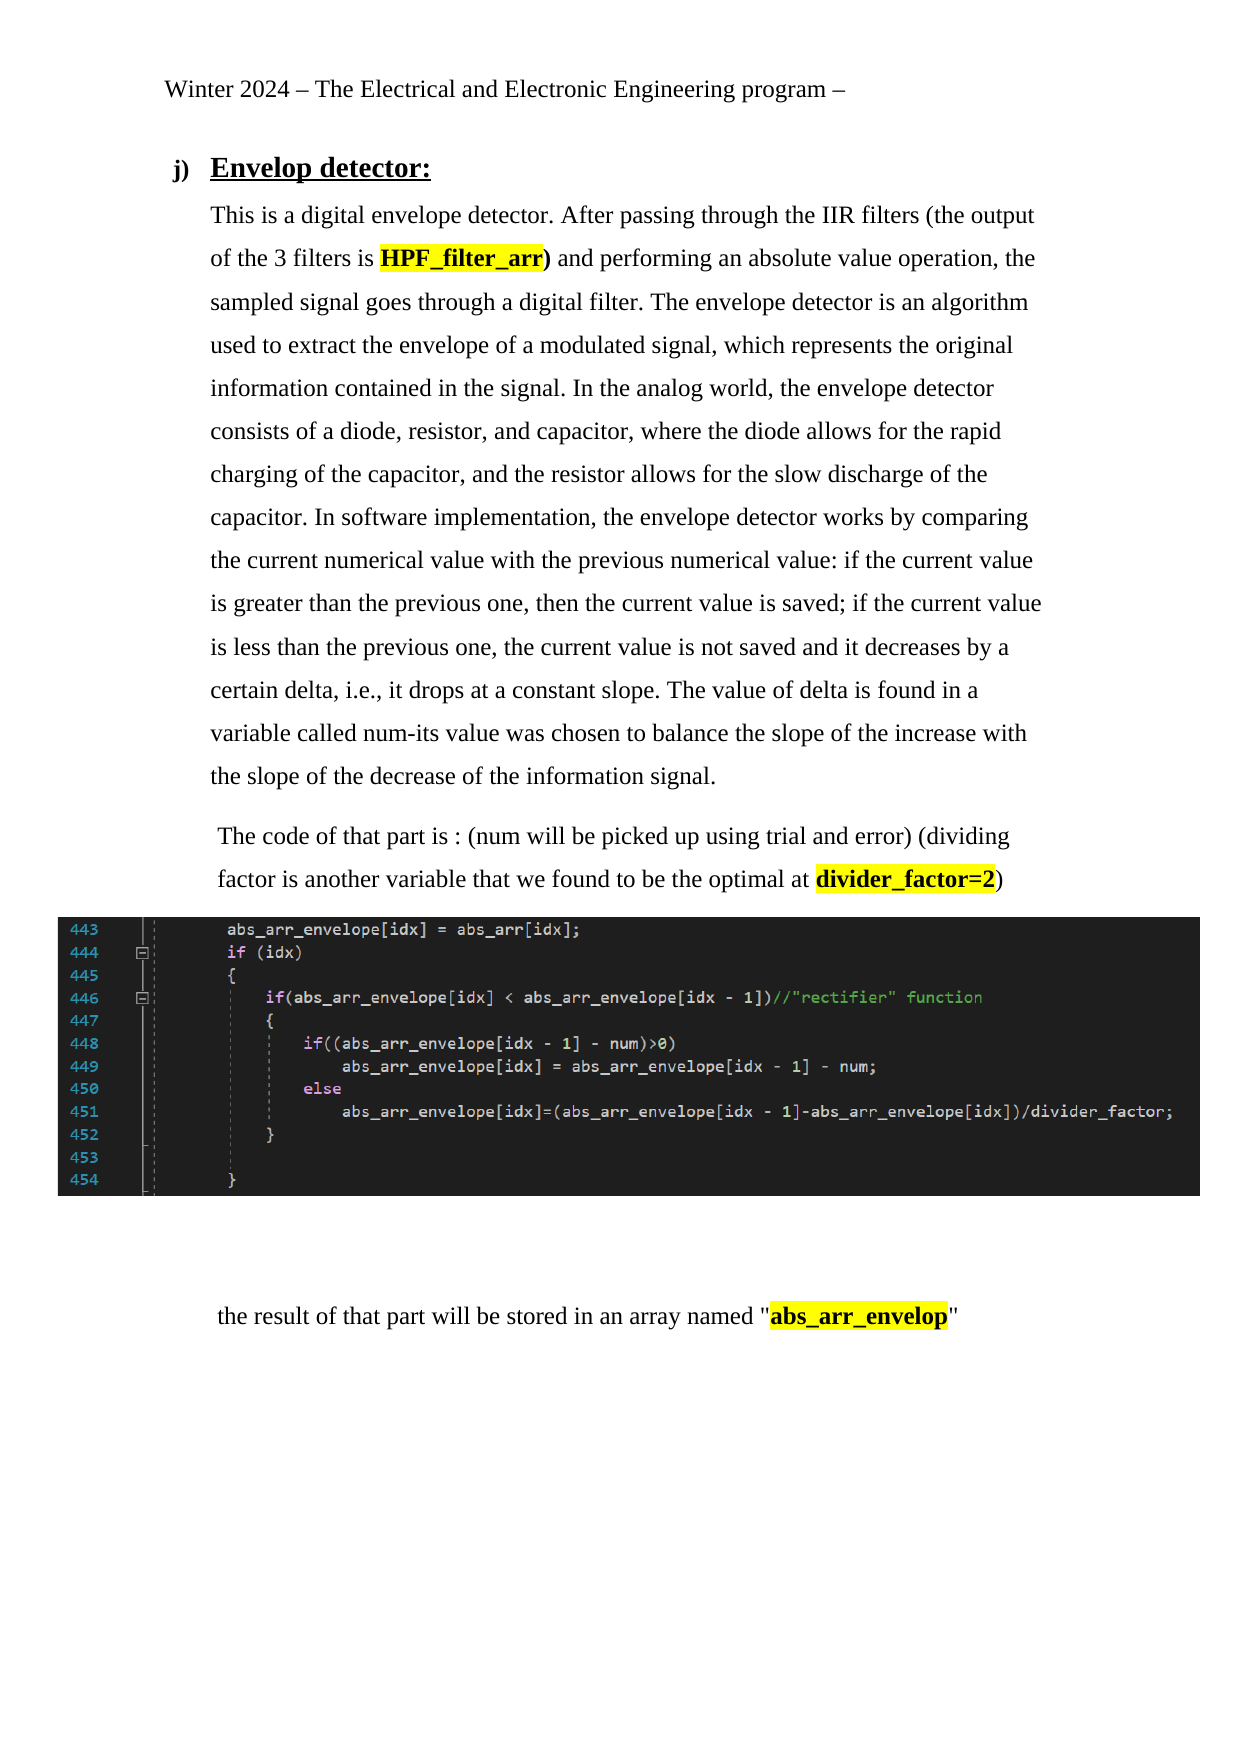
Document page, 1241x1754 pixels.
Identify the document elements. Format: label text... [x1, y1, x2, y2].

text the result of that part will be stored in an array named "abs_arr_envelop" [217, 1301, 770, 1330]
list Envelop detector: [173, 150, 1053, 183]
picture [57, 917, 1200, 1196]
text The code of that part is : (num will be picked up using trial and error) (dividing factor is another variable that we found to be the optimal at divider_factor=2) [217, 821, 1053, 893]
list This is a digital envelope detector. After passing through the IIR filters (the output of the 3 filters is HPF_filter_arr) and performing an absolute value operation, the sampled signal goes through a digital filter. The envelope detector is an algorithm used to extract the envelope of a modulated signal, which represents the original information contained in the signal. In the analog world, the envelope detector consists of a diode, resistor, and capacitor, where the diode allows for the rapid charging of the capacitor, and the resistor allows for the slow discharge of the capacitor. In software implementation, the envelope detector works by comparing the current numerical value with the previous numerical value: if the current value is greater than the previous one, then the current value is saved; if the current value is less than the previous one, the current value is not saved and it decreases by a certain delta, i.e., it drops at a constant slope. The value of delta is found in a variable called num-its value was chosen to balance the slope of the increase with the slope of the decrease of the information signal. [210, 200, 1053, 790]
